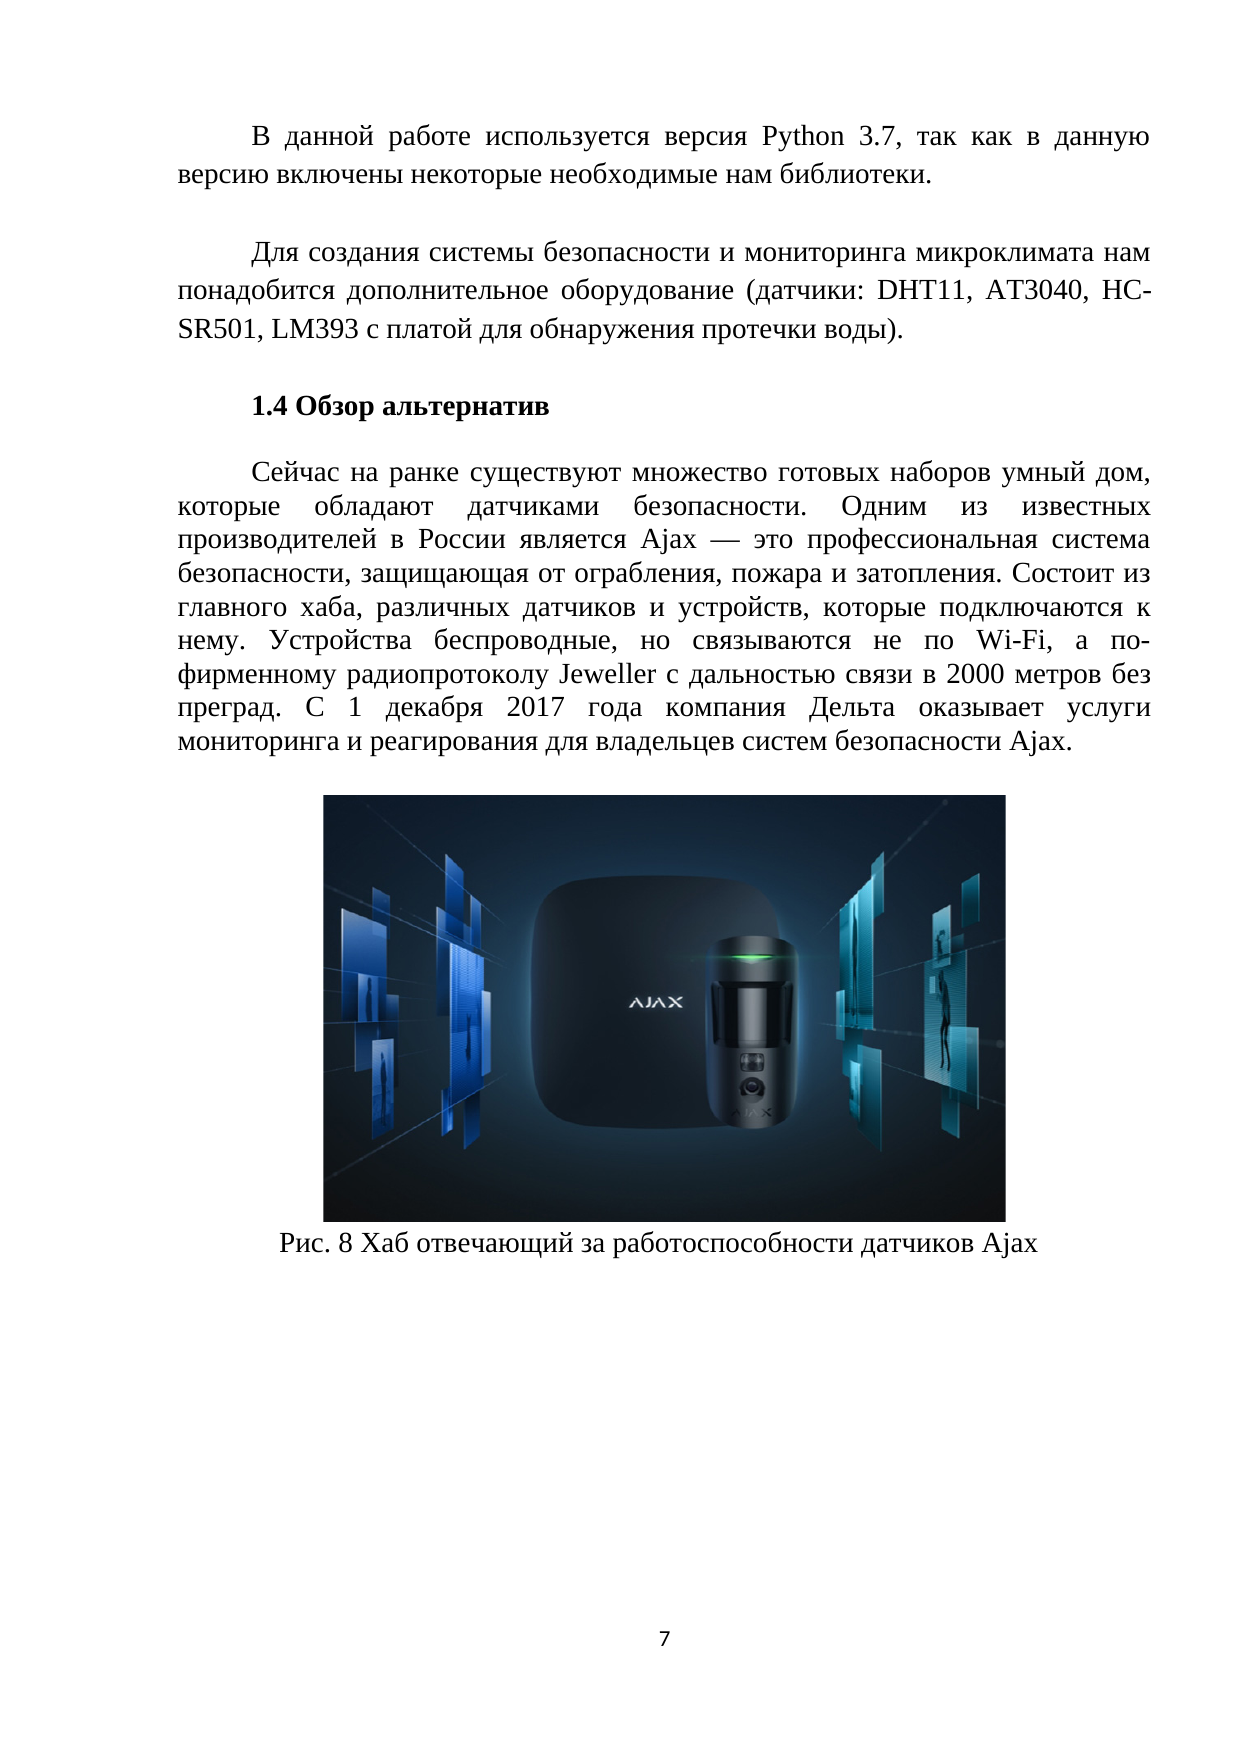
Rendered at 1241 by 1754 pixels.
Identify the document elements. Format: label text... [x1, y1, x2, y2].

picture [323, 795, 1006, 1222]
subtitle 1.4 Обзор альтернатив [177, 388, 1152, 421]
text В данной работе используется версия Python 3.7, так как в данную версию включены некоторые необходимые нам библиотеки. [177, 118, 1152, 190]
text Сейчас на ранке существуют множество готовых наборов умный дом, которые обладают датчиками безопасности. Одним из известных производителей в России является Ajax — это профессиональная система безопасности, защищающая от ограбления, пожара и затопления. Состоит из главного хаба, различных датчиков и устройств, которые подключаются к нему. Устройства беспроводные, но связываются не по Wi-Fi, а по-фирменному радиопротоколу Jeweller с дальностью связи в 2000 метров без преград. С 1 декабря 2017 года компания Дельта оказывает услуги мониторинга и реагирования для владельцев систем безопасности Ajax. [177, 454, 1152, 756]
text Для создания системы безопасности и мониторинга микроклимата нам понадобится дополнительное оборудование (датчики: DHT11, AT3040, HC-SR501, LM393 с платой для обнаружения протечки воды). [177, 234, 1152, 344]
text Рис. 8 Хаб отвечающий за работоспособности датчиков Ajax [177, 1226, 1140, 1259]
